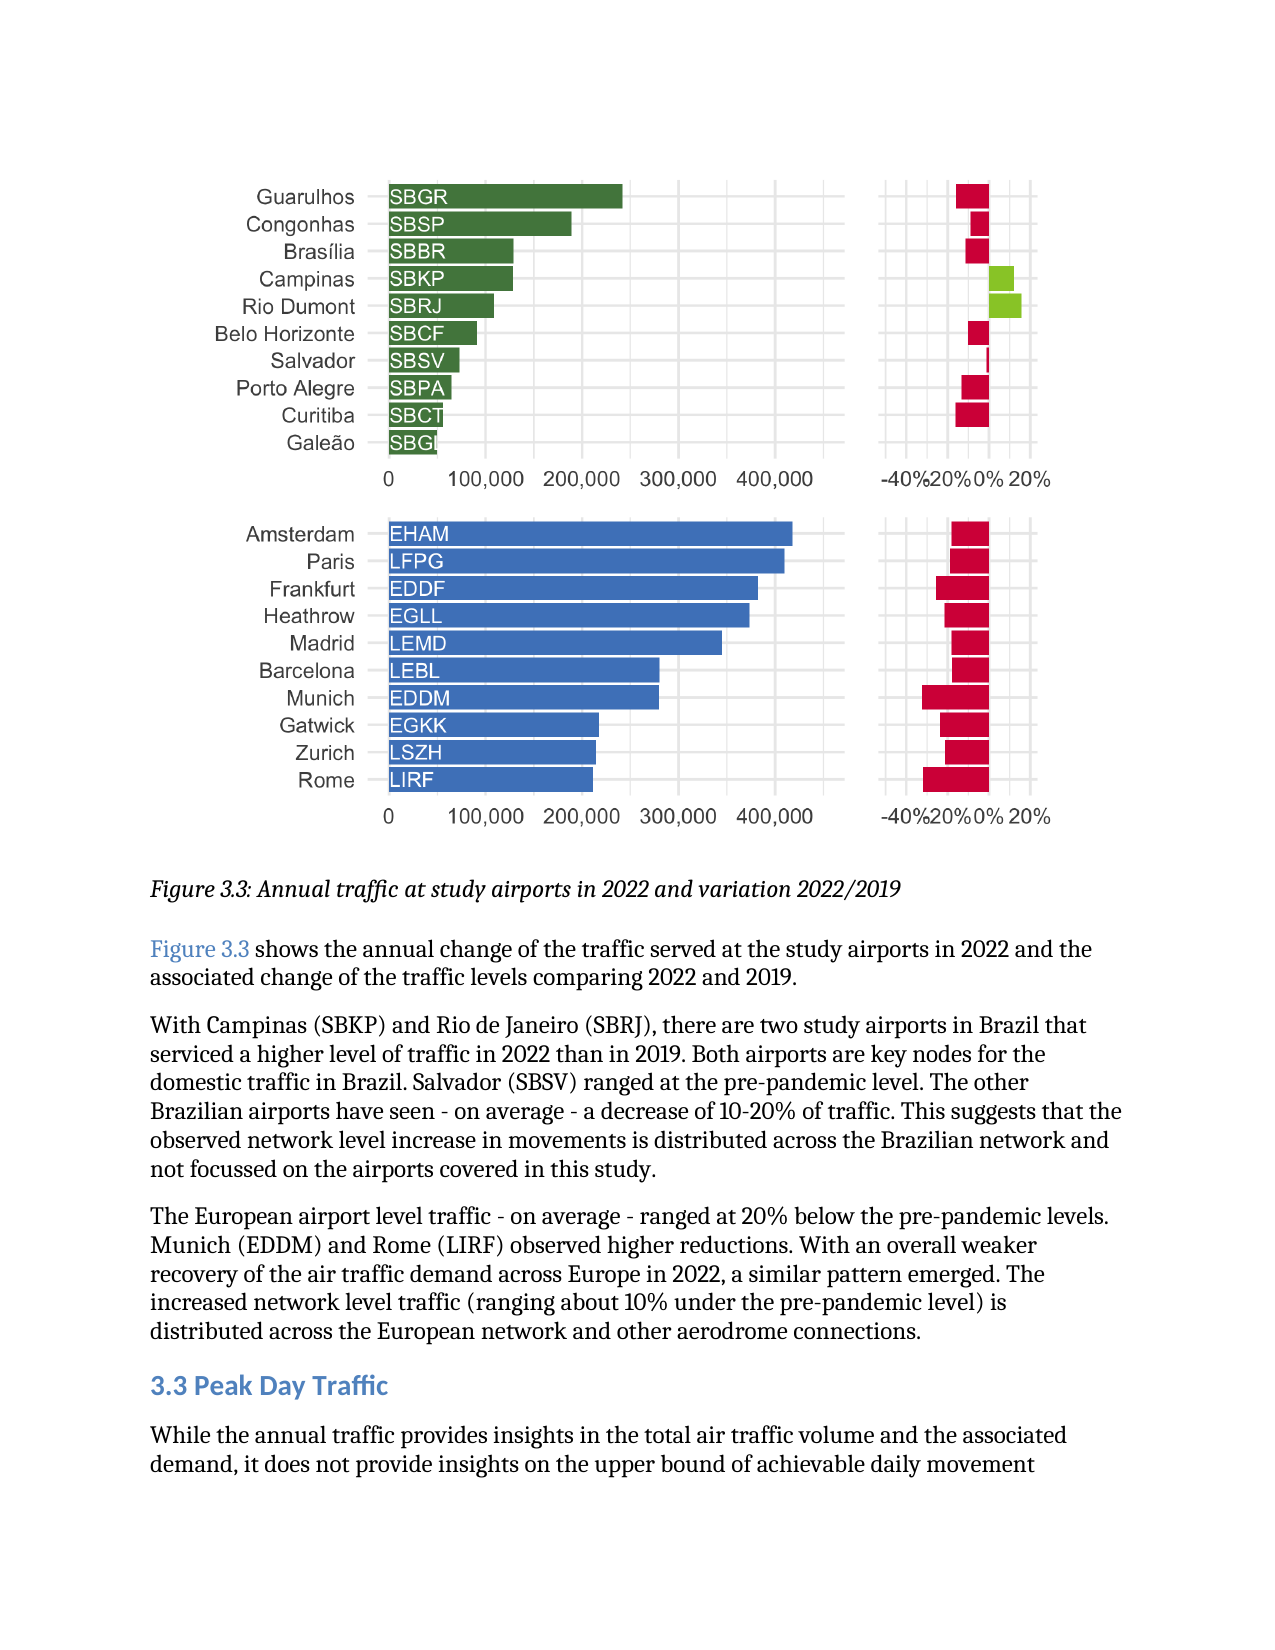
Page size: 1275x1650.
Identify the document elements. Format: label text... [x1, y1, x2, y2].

picture [188, 153, 1064, 854]
table_header Figure 3.3: Annual traffic at study airports in 2022 and variation 2022/2019 [139, 150, 1114, 916]
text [150, 1421, 1125, 1478]
text The European airport level traffic - on average - ranged at 20% below the pre-pandemic levels. Munich (EDDM) and Rome (LIRF) observed higher reductions. With an overall weaker recovery of the air traffic demand across Europe in 2022, a similar pattern emerged. The increased network level traffic (ranging about 10% under the pre-pandemic level) is distributed across the European network and other aerodrome connections. [150, 1202, 1125, 1346]
subtitle 3.3 Peak Day Traffic [150, 1367, 1125, 1402]
text Figure 3.3 shows the annual change of the traffic served at the study airports in 2022 and the associated change of the traffic levels comparing 2022 and 2019. [150, 934, 1125, 992]
text With Campinas (SBKP) and Rio de Janeiro (SBRJ), there are two study airports in Brazil that serviced a higher level of traffic in 2022 than in 2019. Both airports are key nodes for the domestic traffic in Brazil. Salvador (SBSV) ranged at the pre-pandemic level. The other Brazilian airports have seen - on average - a decrease of 10-20% of traffic. This suggests that the observed network level increase in movements is distributed across the Brazilian network and not focussed on the airports covered in this study. [150, 1011, 1125, 1183]
